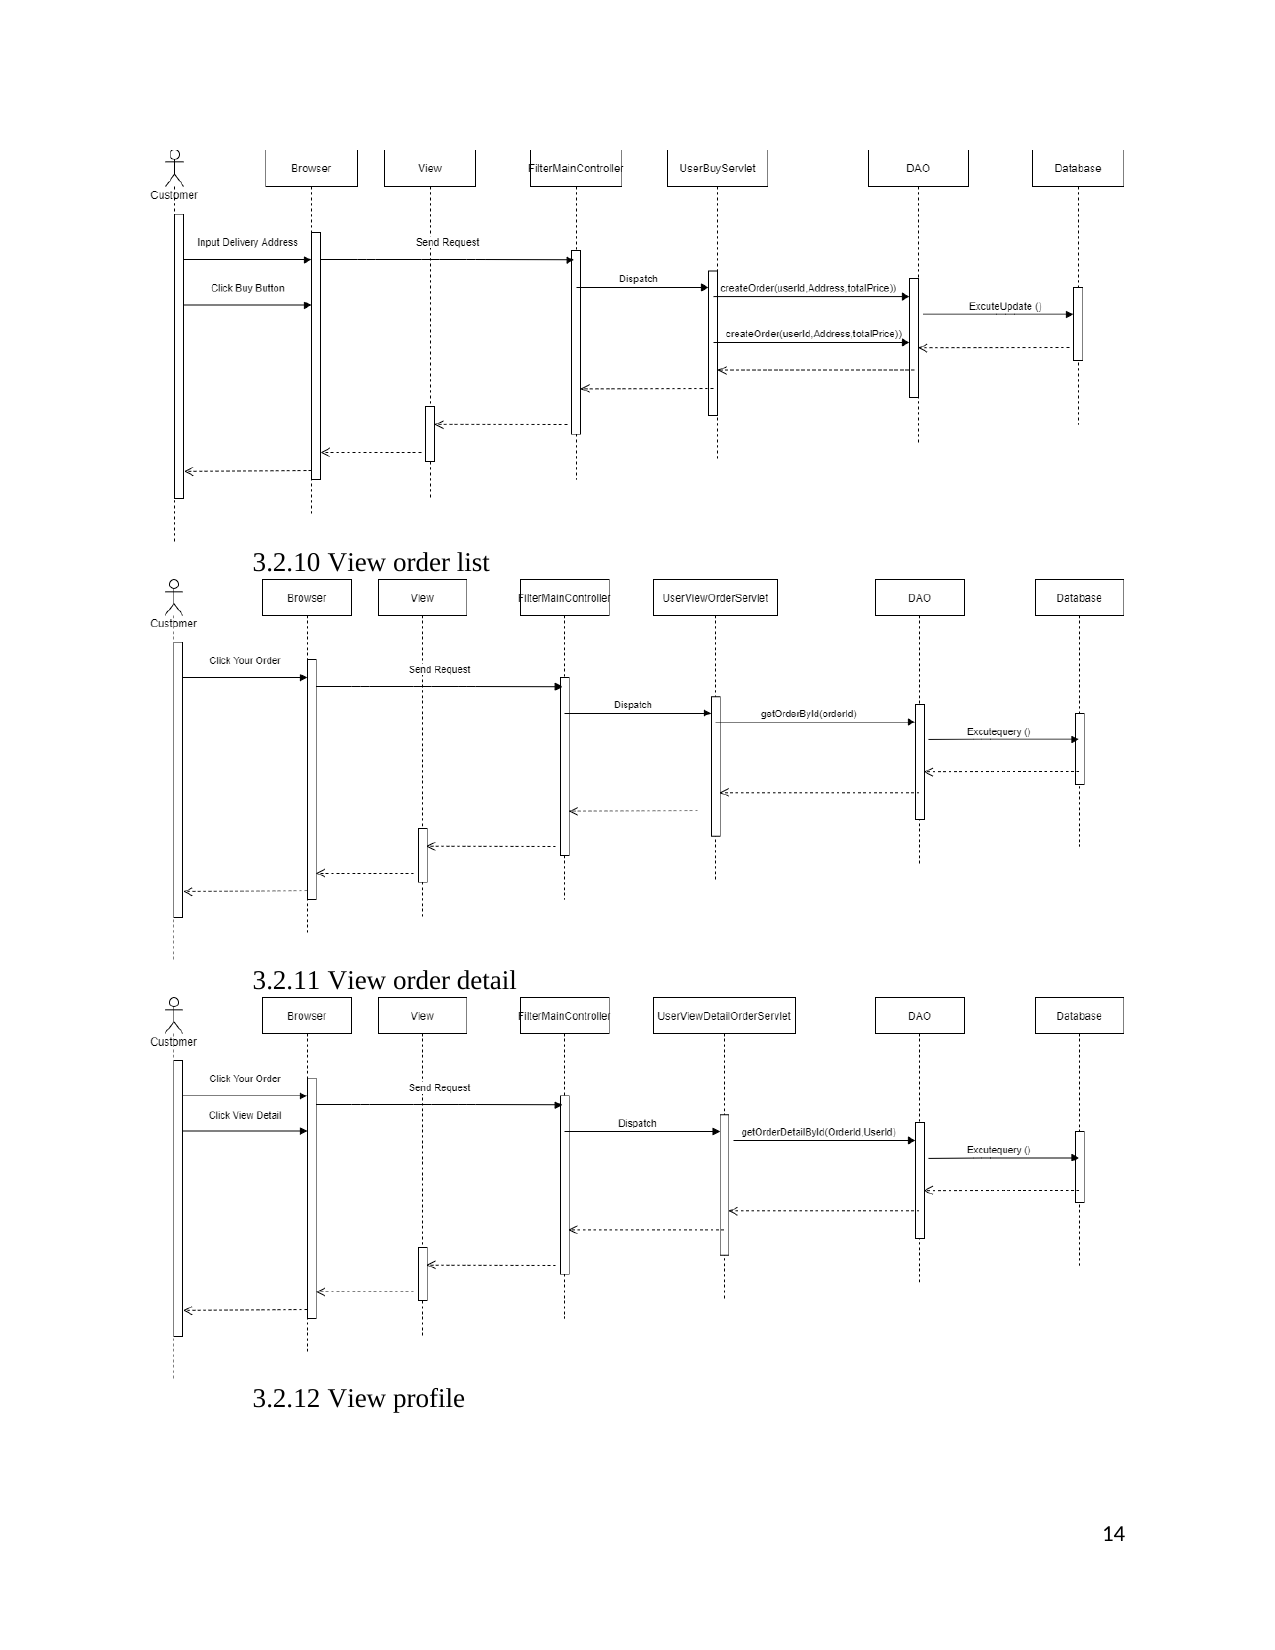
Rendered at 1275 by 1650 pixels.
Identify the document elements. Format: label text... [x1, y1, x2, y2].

picture [150, 579, 1124, 962]
picture [150, 150, 1124, 544]
list View order list [252, 546, 899, 577]
picture [150, 997, 1124, 1381]
list View profile [252, 1382, 899, 1413]
list View order detail [252, 964, 899, 995]
